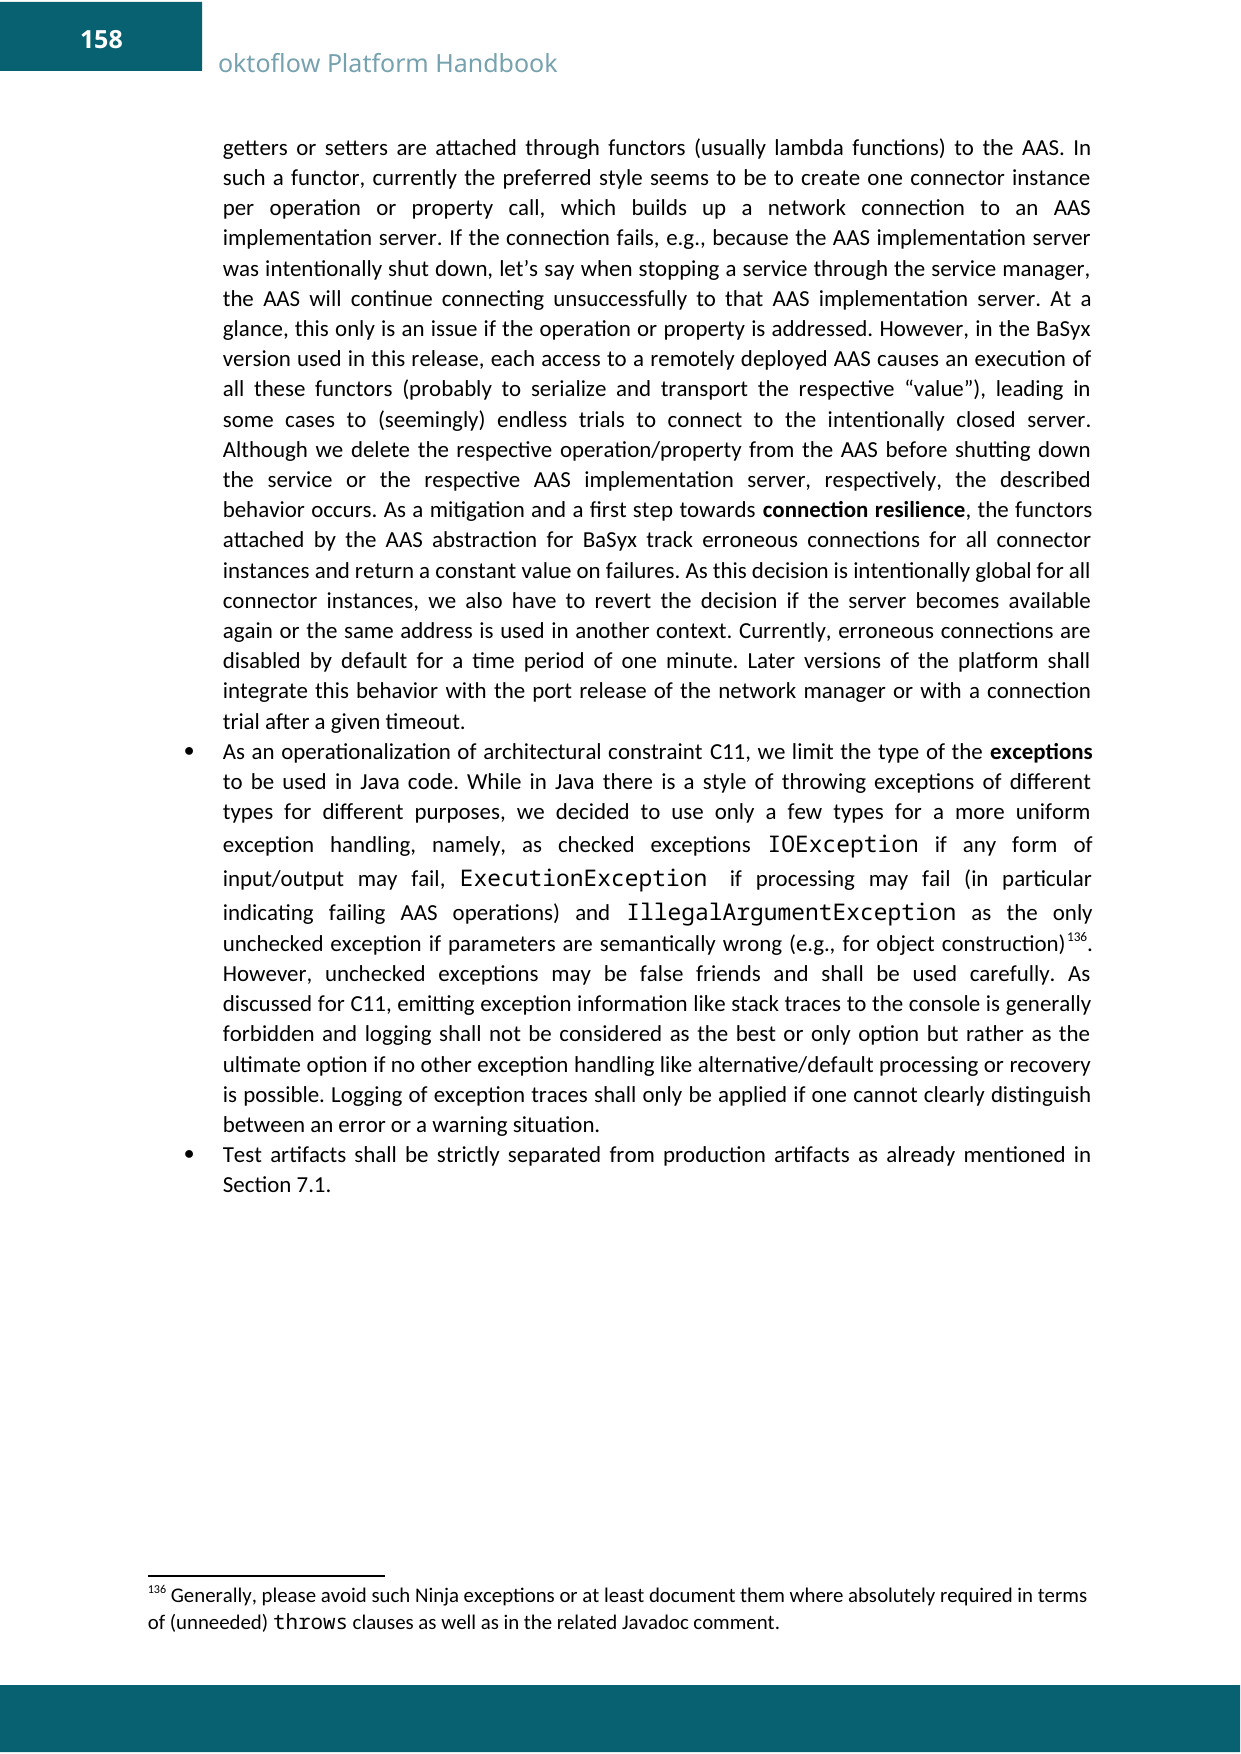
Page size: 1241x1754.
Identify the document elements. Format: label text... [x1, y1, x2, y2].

list As an operationalization of architectural constraint C11, we limit the type of the exceptions to be used in Java code. While in Java there is a style of throwing exceptions of different types for different purposes, we decided to use only a few types for a more uniform exception handling, namely, as checked exceptions IOException if any form of input/output may fail, ExecutionException if processing may fail (in particular indicating failing AAS operations) and IllegalArgumentException as the only unchecked exception if parameters are semantically wrong (e.g., for object construction). However, unchecked exceptions may be false friends and shall be used carefully. As discussed for C11, emitting exception information like stack traces to the console is generally forbidden and logging shall not be considered as the best or only option but rather as the ultimate option if no other exception handling like alternative/default processing or recovery is possible. Logging of exception traces shall only be applied if one cannot clearly distinguish between an error or a warning situation. [185, 737, 1093, 1138]
list Test artifacts shall be strictly separated from production artifacts as already mentioned in Section 7.1. [185, 1140, 1093, 1199]
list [185, 133, 1093, 735]
